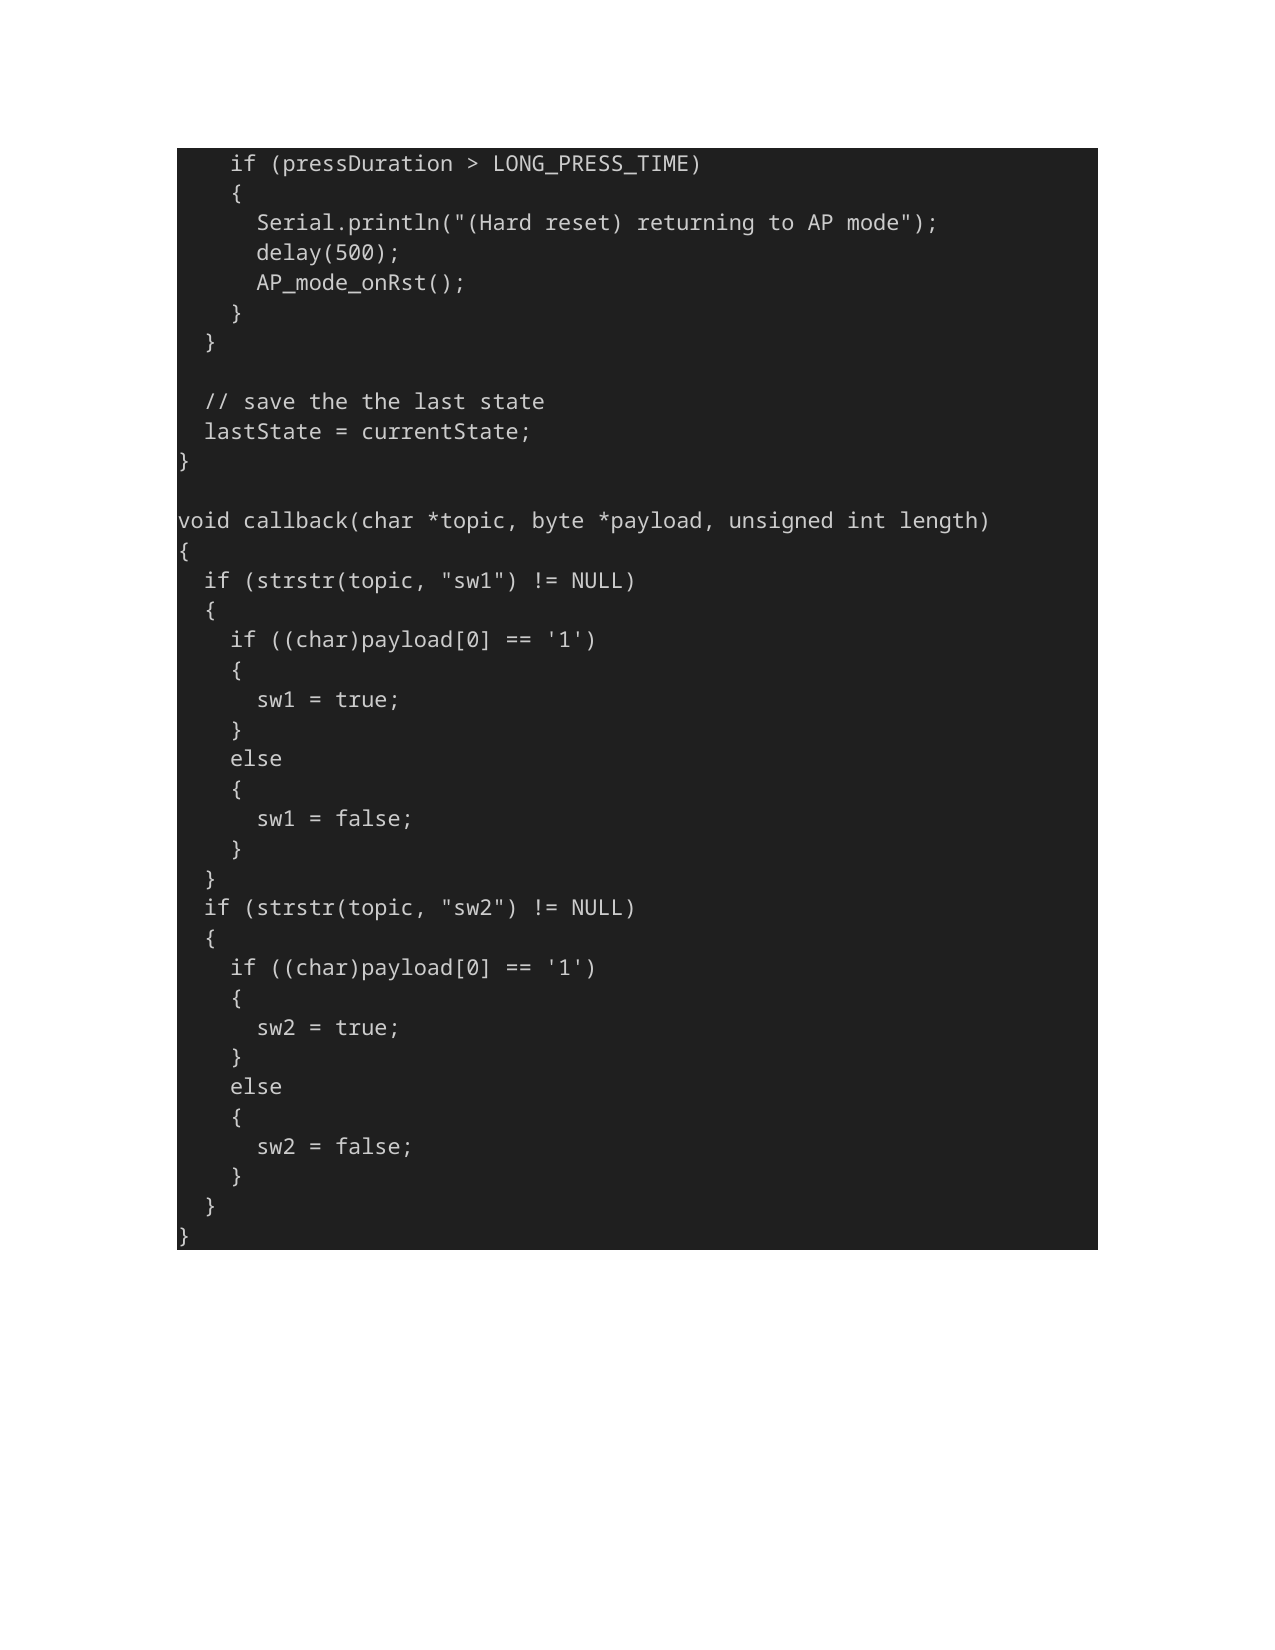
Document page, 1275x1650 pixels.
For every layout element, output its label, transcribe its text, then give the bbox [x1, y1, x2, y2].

text } [177, 1190, 1098, 1220]
text } [177, 714, 1098, 743]
text sw1 = false; [177, 803, 1098, 833]
text lastState = currentState; [177, 416, 1098, 446]
text } [177, 326, 1098, 356]
text } [177, 297, 1098, 326]
text } [177, 863, 1098, 892]
text } [177, 1161, 1098, 1190]
text // save the the last state [177, 386, 1098, 416]
text sw2 = false; [177, 1131, 1098, 1161]
text if (strstr(topic, "sw1") != NULL) [177, 565, 1098, 594]
text { [177, 922, 1098, 952]
text { [177, 982, 1098, 1012]
text } [177, 1041, 1098, 1071]
text if ((char)payload[0] == '1') [177, 952, 1098, 982]
text } [177, 1220, 1098, 1250]
text sw1 = true; [177, 684, 1098, 714]
text if (strstr(topic, "sw2") != NULL) [177, 892, 1098, 922]
text sw2 = true; [177, 1012, 1098, 1041]
text if (pressDuration > LONG_PRESS_TIME) [177, 148, 1098, 177]
text { [177, 594, 1098, 624]
text AP_mode_onRst(); [177, 267, 1098, 297]
text else [177, 1071, 1098, 1101]
text } [177, 833, 1098, 863]
text void callback(char *topic, byte *payload, unsigned int length) [177, 505, 1098, 535]
text { [177, 654, 1098, 684]
text { [177, 535, 1098, 565]
text { [177, 1101, 1098, 1131]
text delay(500); [177, 237, 1098, 267]
text { [177, 773, 1098, 803]
text if ((char)payload[0] == '1') [177, 624, 1098, 654]
text Serial.println("(Hard reset) returning to AP mode"); [177, 207, 1098, 237]
text else [177, 743, 1098, 773]
text { [177, 177, 1098, 207]
text } [177, 446, 1098, 475]
